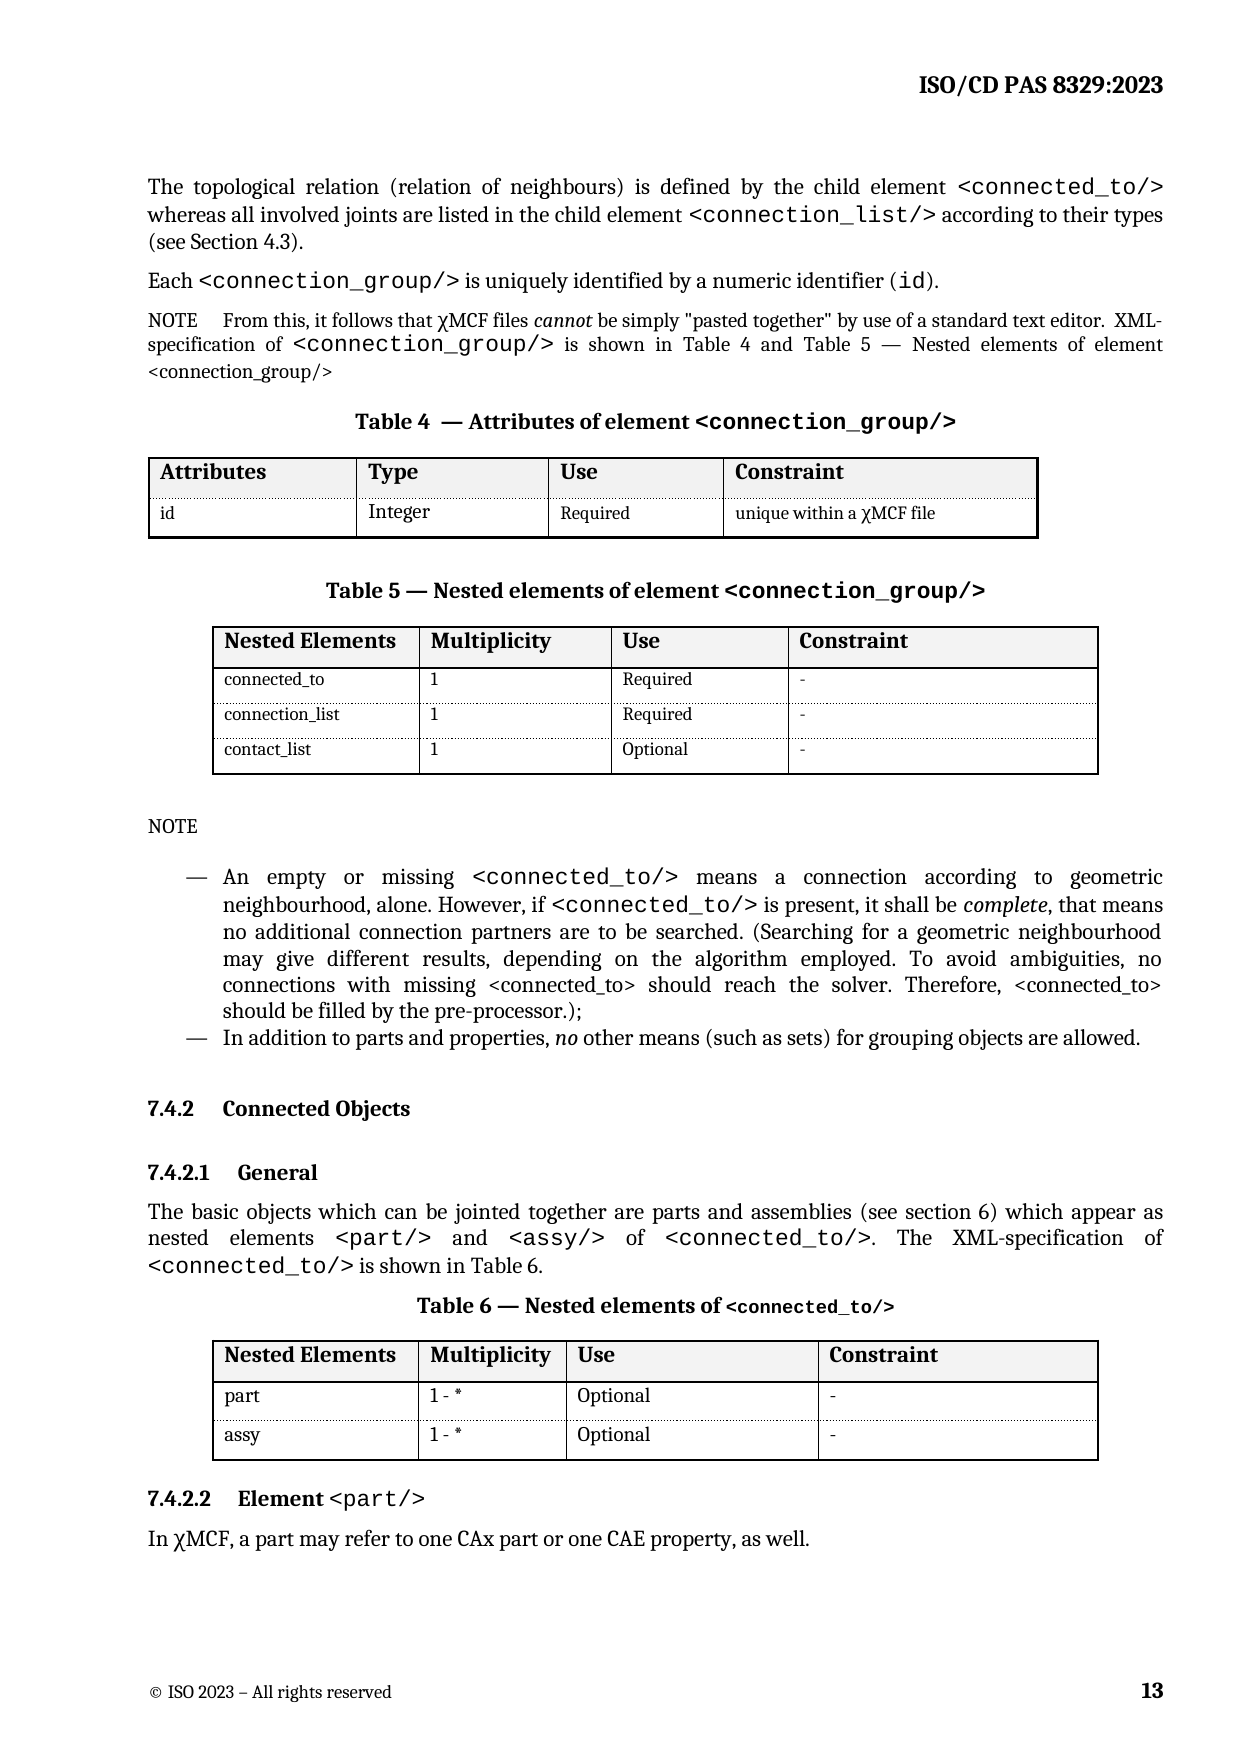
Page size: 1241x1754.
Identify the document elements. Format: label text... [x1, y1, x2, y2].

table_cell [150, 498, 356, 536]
subtitle Connected Objects [148, 1096, 1163, 1122]
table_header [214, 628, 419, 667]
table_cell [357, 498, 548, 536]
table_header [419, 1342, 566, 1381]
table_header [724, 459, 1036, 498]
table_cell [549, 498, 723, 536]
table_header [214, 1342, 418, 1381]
list In addition to parts and properties, no other means (such as sets) for grouping objects are allowed. [185, 1024, 1163, 1051]
text Each <connection_group/> is uniquely identified by a numeric identifier (id). [148, 268, 1163, 295]
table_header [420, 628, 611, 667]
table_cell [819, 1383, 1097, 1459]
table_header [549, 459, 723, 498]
list An empty or missing <connected_to/> means a connection according to geometric neighbourhood, alone. However, if <connected_to/> is present, it shall be complete, that means no additional connection partners are to be searched. (Searching for a geometric neighbourhood may give different results, depending on the algorithm employed. To avoid ambiguities, no connections with missing <connected_to> should reach the solver. Therefore, <connected_to> should be filled by the pre-processor.); [185, 864, 1163, 1024]
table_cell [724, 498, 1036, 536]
text The basic objects which can be jointed together are parts and assemblies (see section 6) which appear as nested elements <part/> and <assy/> of <connected_to/>. The XML-specification of <connected_to/> is shown in Table 6. [148, 1198, 1163, 1280]
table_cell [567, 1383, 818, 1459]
text The topological relation (relation of neighbours) is defined by the child element <connected_to/> whereas all involved joints are listed in the child element <connection_list/> according to their types (see Section 4.3). [148, 174, 1163, 255]
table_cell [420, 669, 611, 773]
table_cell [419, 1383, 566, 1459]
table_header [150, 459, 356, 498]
text In χMCF, a part may refer to one CAx part or one CAE property, as well. [148, 1526, 1163, 1552]
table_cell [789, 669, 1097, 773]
text NOTE [148, 814, 1163, 839]
text Table 4 — Attributes of element <connection_group/> [148, 409, 1163, 436]
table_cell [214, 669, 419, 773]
subtitle General [148, 1160, 1163, 1186]
subtitle Element <part/> [148, 1486, 1163, 1513]
text NOTE From this, it follows that χMCF files cannot be simply "pasted together" by use of a standard text editor. XML-specification of <connection_group/> is shown in Table 4 and Table 5 — Nested elements of element <connection_group/> [148, 308, 1163, 384]
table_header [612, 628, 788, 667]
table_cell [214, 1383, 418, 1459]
text Table 6 — Nested elements of <connected_to/> [148, 1292, 1163, 1319]
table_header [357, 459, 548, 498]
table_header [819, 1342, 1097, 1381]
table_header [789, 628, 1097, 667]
text Table 5 — Nested elements of element <connection_group/> [148, 577, 1163, 605]
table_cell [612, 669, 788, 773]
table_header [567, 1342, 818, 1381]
